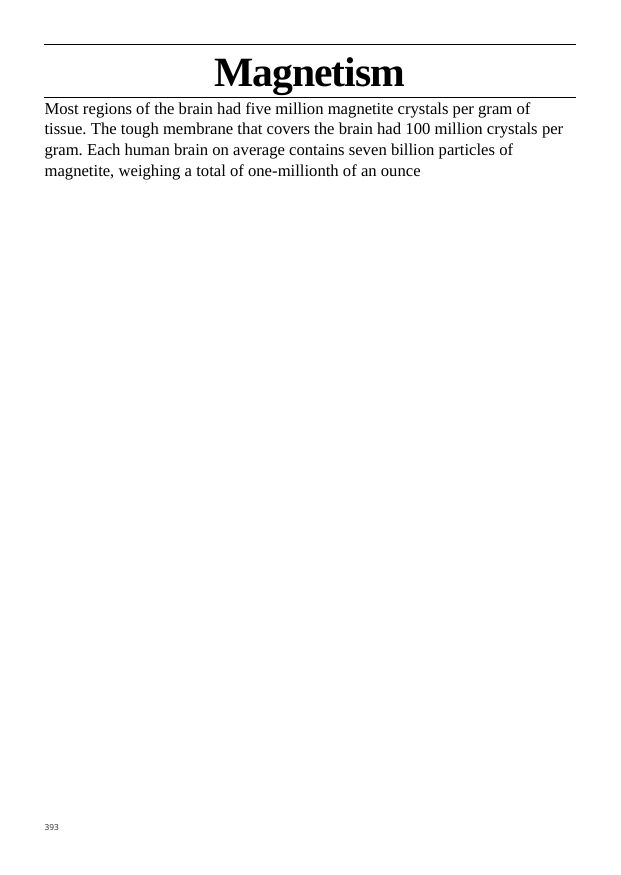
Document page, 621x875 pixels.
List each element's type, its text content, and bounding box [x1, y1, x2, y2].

subtitle Magnetism [44, 45, 576, 97]
text Most regions of the brain had five million magnetite crystals per gram of tissue. The tough membrane that covers the brain had 100 million crystals per gram. Each human brain on average contains seven billion particles of magnetite, weighing a total of one-millionth of an ounce [44, 98, 576, 179]
